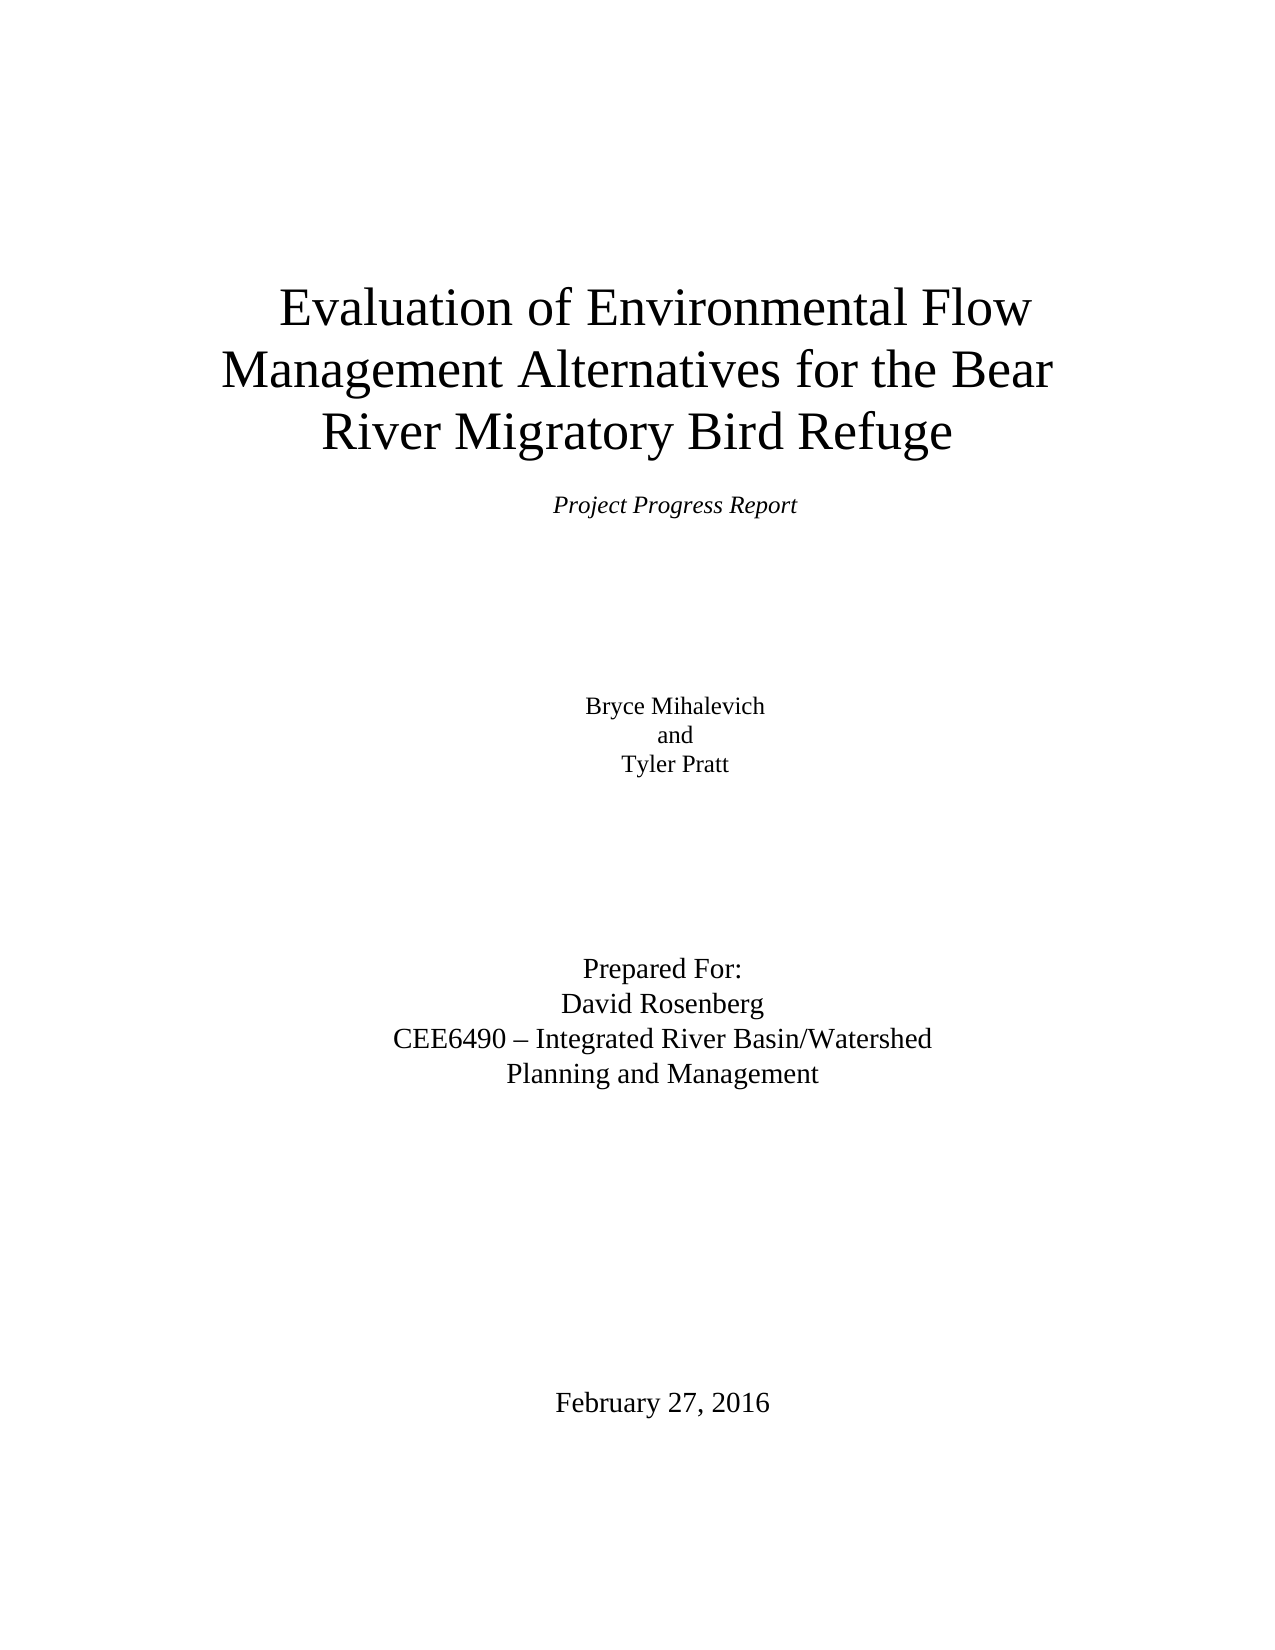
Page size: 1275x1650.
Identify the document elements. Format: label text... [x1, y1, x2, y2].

text David Rosenberg [237, 986, 1087, 1020]
text and [187, 720, 1087, 749]
text Planning and Management [237, 1056, 1087, 1089]
text Bryce Mihalevich [187, 691, 1087, 720]
text February 27, 2016 [237, 1386, 1087, 1419]
text Tyler Pratt [187, 749, 1087, 778]
title Evaluation of Environmental Flow Management Alternatives for the Bear River Migratory Bird Refuge [187, 274, 1087, 461]
text Prepared For: [237, 951, 1087, 985]
text Project Progress Report [187, 490, 1087, 519]
text CEE6490 – Integrated River Basin/Watershed [237, 1021, 1087, 1054]
